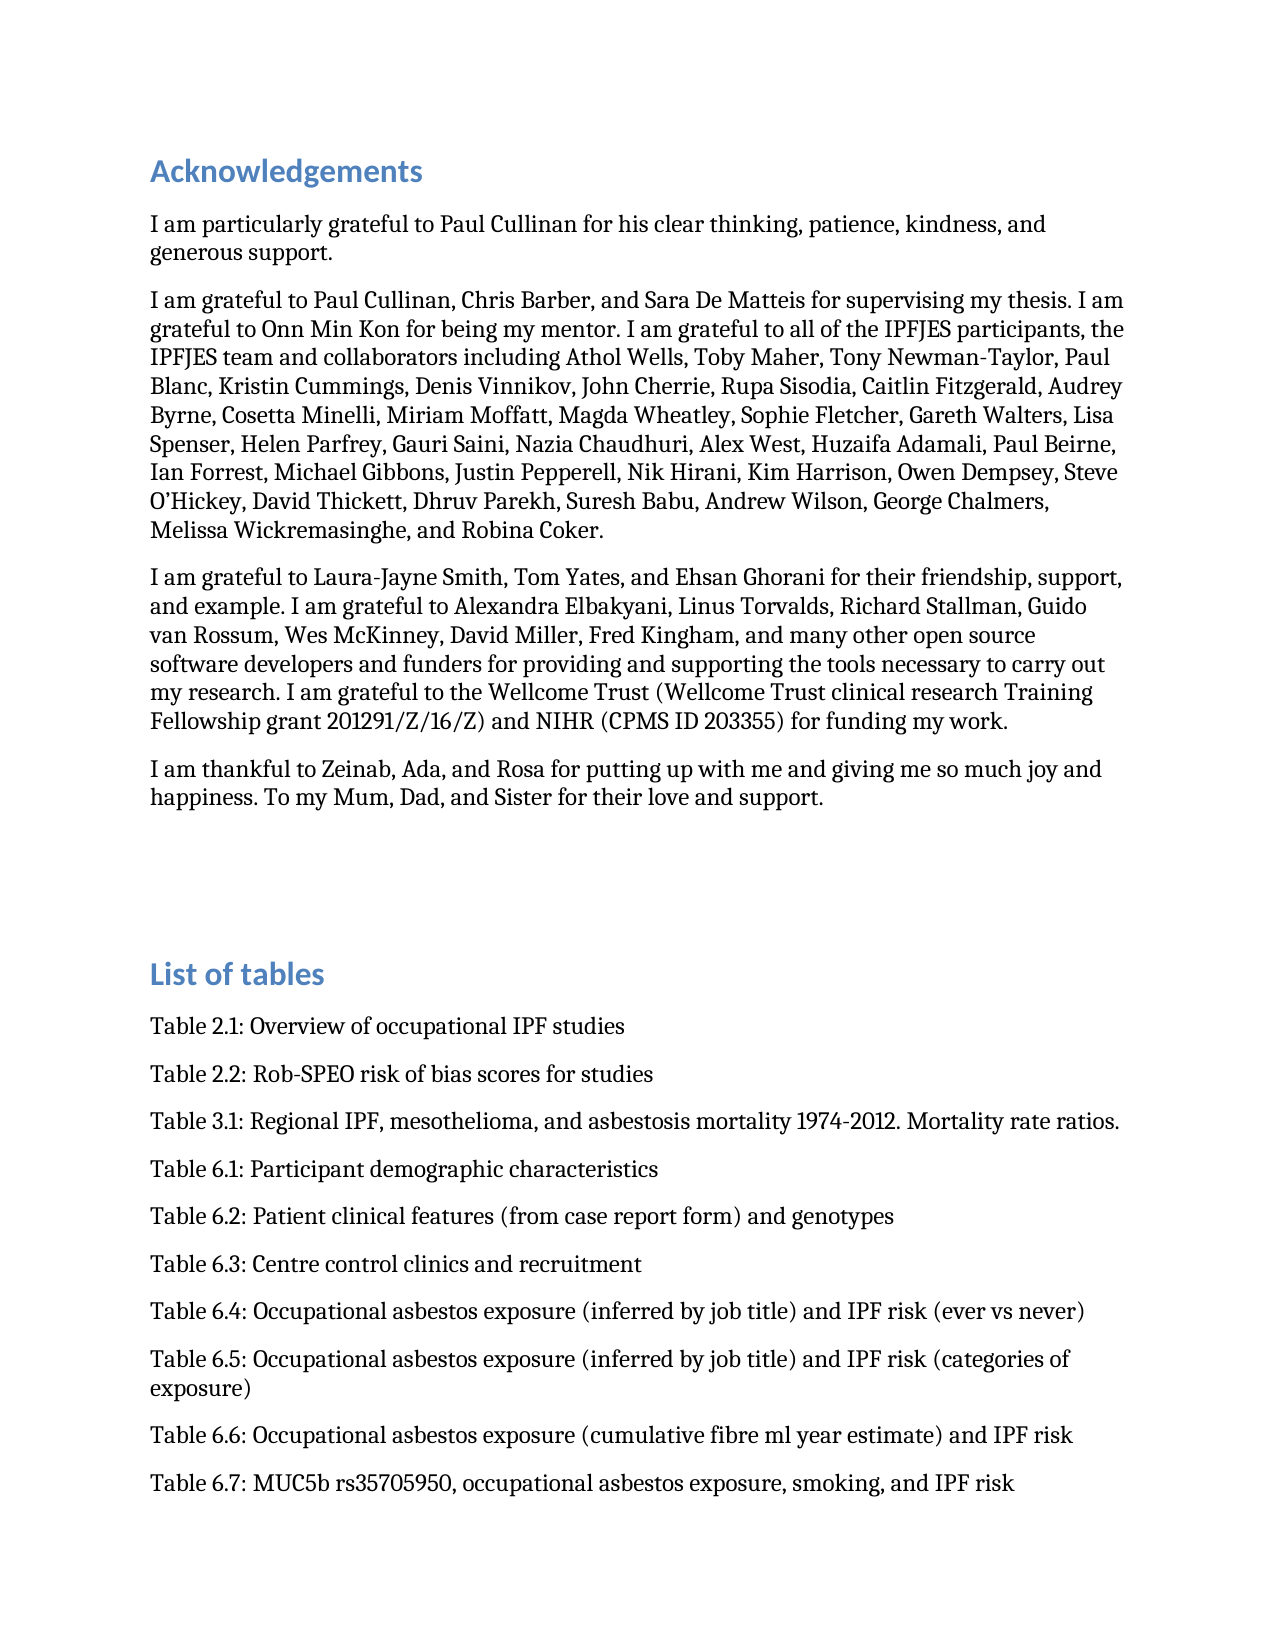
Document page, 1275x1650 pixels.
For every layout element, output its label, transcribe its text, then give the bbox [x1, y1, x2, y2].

text Table 6.4: Occupational asbestos exposure (inferred by job title) and IPF risk (ever vs never) [150, 1297, 1125, 1326]
text Table 6.1: Participant demographic characteristics [150, 1155, 1125, 1183]
text I am thankful to Zeinab, Ada, and Rosa for putting up with me and giving me so much joy and happiness. To my Mum, Dad, and Sister for their love and support. [150, 754, 1125, 812]
text I am particularly grateful to Paul Cullinan for his clear thinking, patience, kindness, and generous support. [150, 209, 1125, 267]
text Table 6.6: Occupational asbestos exposure (cumulative fibre ml year estimate) and IPF risk [150, 1421, 1125, 1450]
text Table 2.2: Rob-SPEO risk of bias scores for studies [150, 1060, 1125, 1088]
subtitle List of tables [150, 953, 1125, 993]
text I am grateful to Paul Cullinan, Chris Barber, and Sara De Matteis for supervising my thesis. I am grateful to Onn Min Kon for being my mentor. I am grateful to all of the IPFJES participants, the IPFJES team and collaborators including Athol Wells, Toby Maher, Tony Newman-Taylor, Paul Blanc, Kristin Cummings, Denis Vinnikov, John Cherrie, Rupa Sisodia, Caitlin Fitzgerald, Audrey Byrne, Cosetta Minelli, Miriam Moffatt, Magda Wheatley, Sophie Fletcher, Gareth Walters, Lisa Spenser, Helen Parfrey, Gauri Saini, Nazia Chaudhuri, Alex West, Huzaifa Adamali, Paul Beirne, Ian Forrest, Michael Gibbons, Justin Pepperell, Nik Hirani, Kim Harrison, Owen Dempsey, Steve O’Hickey, David Thickett, Dhruv Parekh, Suresh Babu, Andrew Wilson, George Chalmers, Melissa Wickremasinghe, and Robina Coker. [150, 286, 1125, 544]
text Table 2.1: Overview of occupational IPF studies [150, 1012, 1125, 1041]
text Table 6.2: Patient clinical features (from case report form) and genotypes [150, 1202, 1125, 1231]
text Table 6.7: MUC5b rs35705950, occupational asbestos exposure, smoking, and IPF risk [150, 1468, 1125, 1497]
text Table 6.3: Centre control clinics and recruitment [150, 1250, 1125, 1278]
text Table 3.1: Regional IPF, mesothelioma, and asbestosis mortality 1974-2012. Mortality rate ratios. [150, 1107, 1125, 1136]
text I am grateful to Laura-Jayne Smith, Tom Yates, and Ehsan Ghorani for their friendship, support, and example. I am grateful to Alexandra Elbakyani, Linus Torvalds, Richard Stallman, Guido van Rossum, Wes McKinney, David Miller, Fred Kingham, and many other open source software developers and funders for providing and supporting the tools necessary to carry out my research. I am grateful to the Wellcome Trust (Wellcome Trust clinical research Training Fellowship grant 201291/Z/16/Z) and NIHR (CPMS ID 203355) for funding my work. [150, 563, 1125, 736]
subtitle Acknowledgements [150, 150, 1125, 191]
text Table 6.5: Occupational asbestos exposure (inferred by job title) and IPF risk (categories of exposure) [150, 1345, 1125, 1402]
